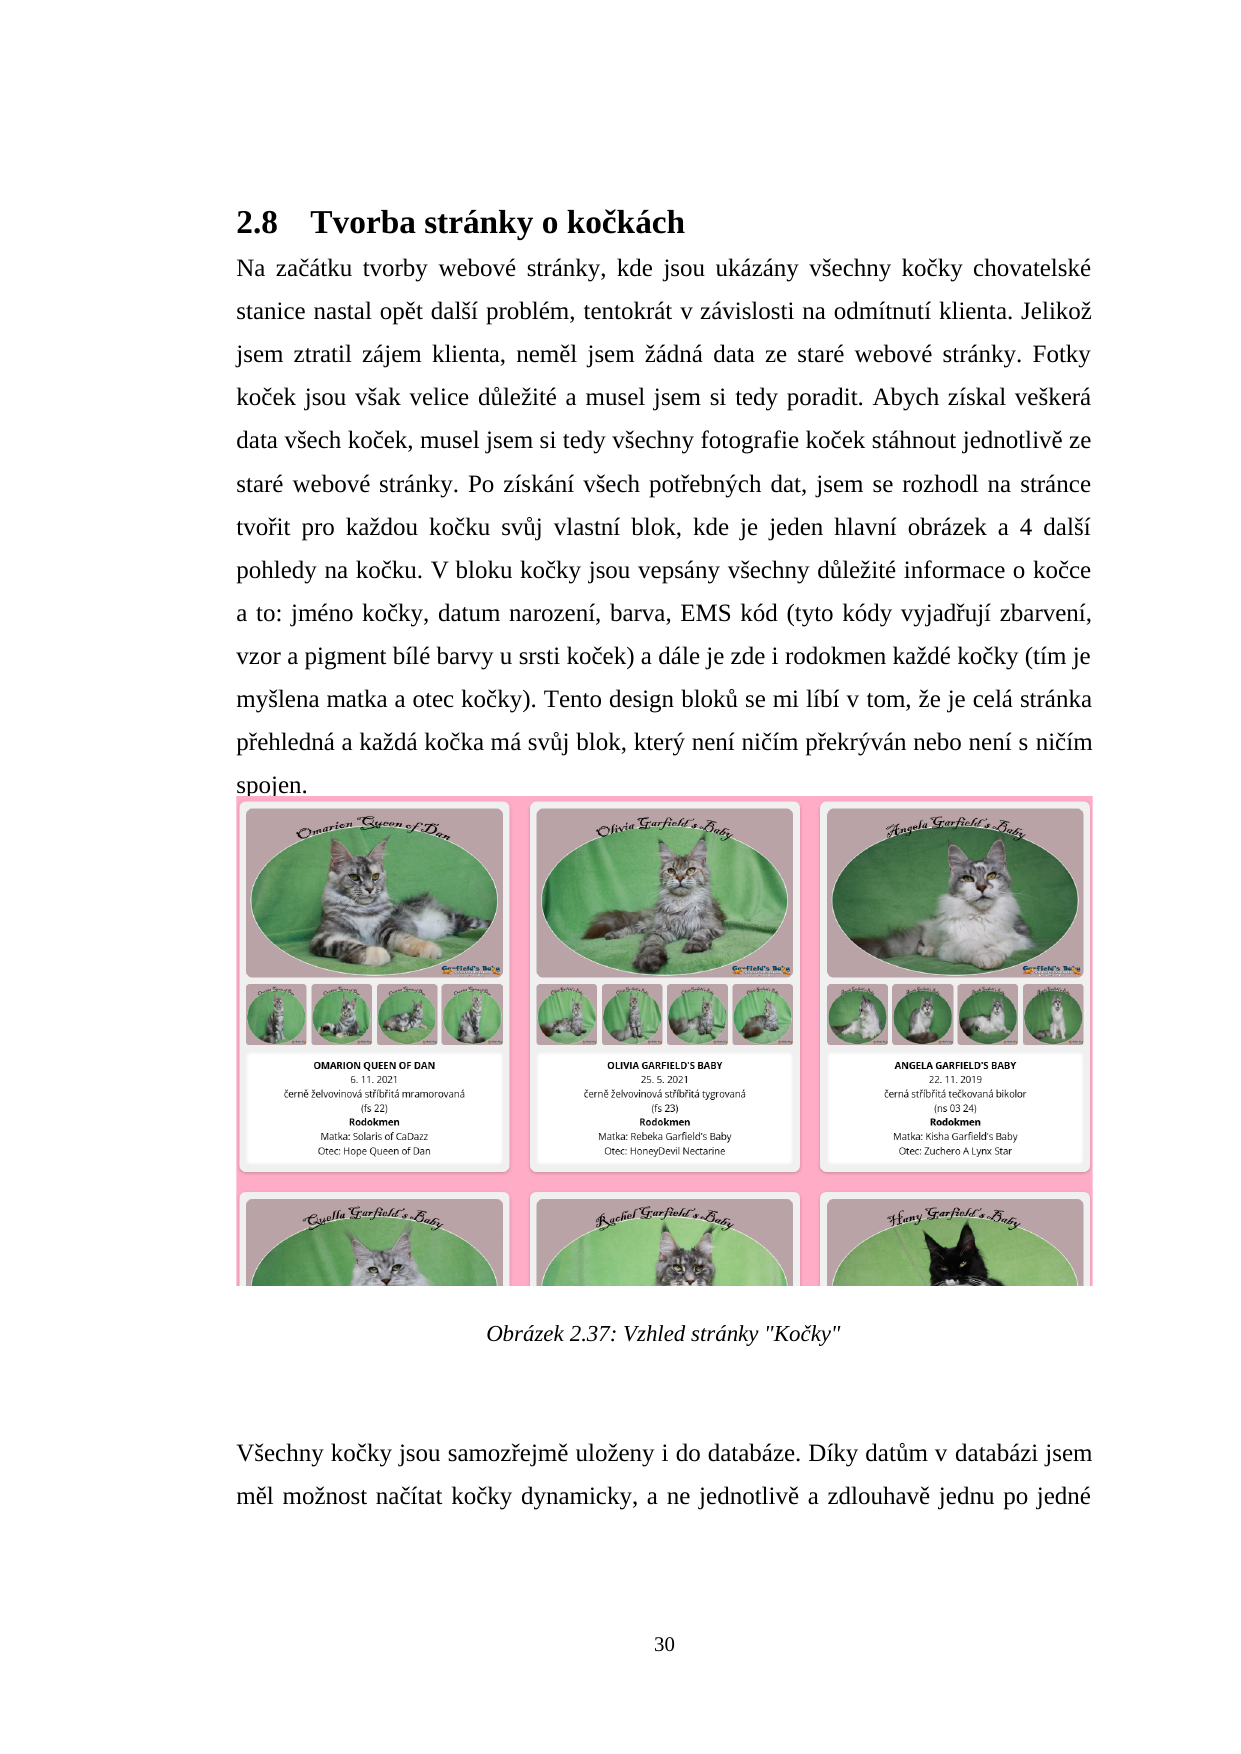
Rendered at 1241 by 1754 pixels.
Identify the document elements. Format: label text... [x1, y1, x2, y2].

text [236, 1438, 1092, 1510]
subtitle Tvorba stránky o kočkách [236, 202, 1092, 241]
text Na začátku tvorby webové stránky, kde jsou ukázány všechny kočky chovatelské stanice nastal opět další problém, tentokrát v závislosti na odmítnutí klienta. Jelikož jsem ztratil zájem klienta, neměl jsem žádná data ze staré webové stránky. Fotky koček jsou však velice důležité a musel jsem si tedy poradit. Abych získal veškerá data všech koček, musel jsem si tedy všechny fotografie koček stáhnout jednotlivě ze staré webové stránky. Po získání všech potřebných dat, jsem se rozhodl na stránce tvořit pro každou kočku svůj vlastní blok, kde je jeden hlavní obrázek a 4 další pohledy na kočku. V bloku kočky jsou vepsány všechny důležité informace o kočce a to: jméno kočky, datum narození, barva, EMS kód (tyto kódy vyjadřují zbarvení, vzor a pigment bílé barvy u srsti koček) a dále je zde i rodokmen každé kočky (tím je myšlena matka a otec kočky). Tento design bloků se mi líbí v tom, že je celá stránka přehledná a každá kočka má svůj blok, který není ničím překrýván nebo není s ničím spojen. [236, 253, 1092, 796]
picture [236, 796, 1093, 1286]
